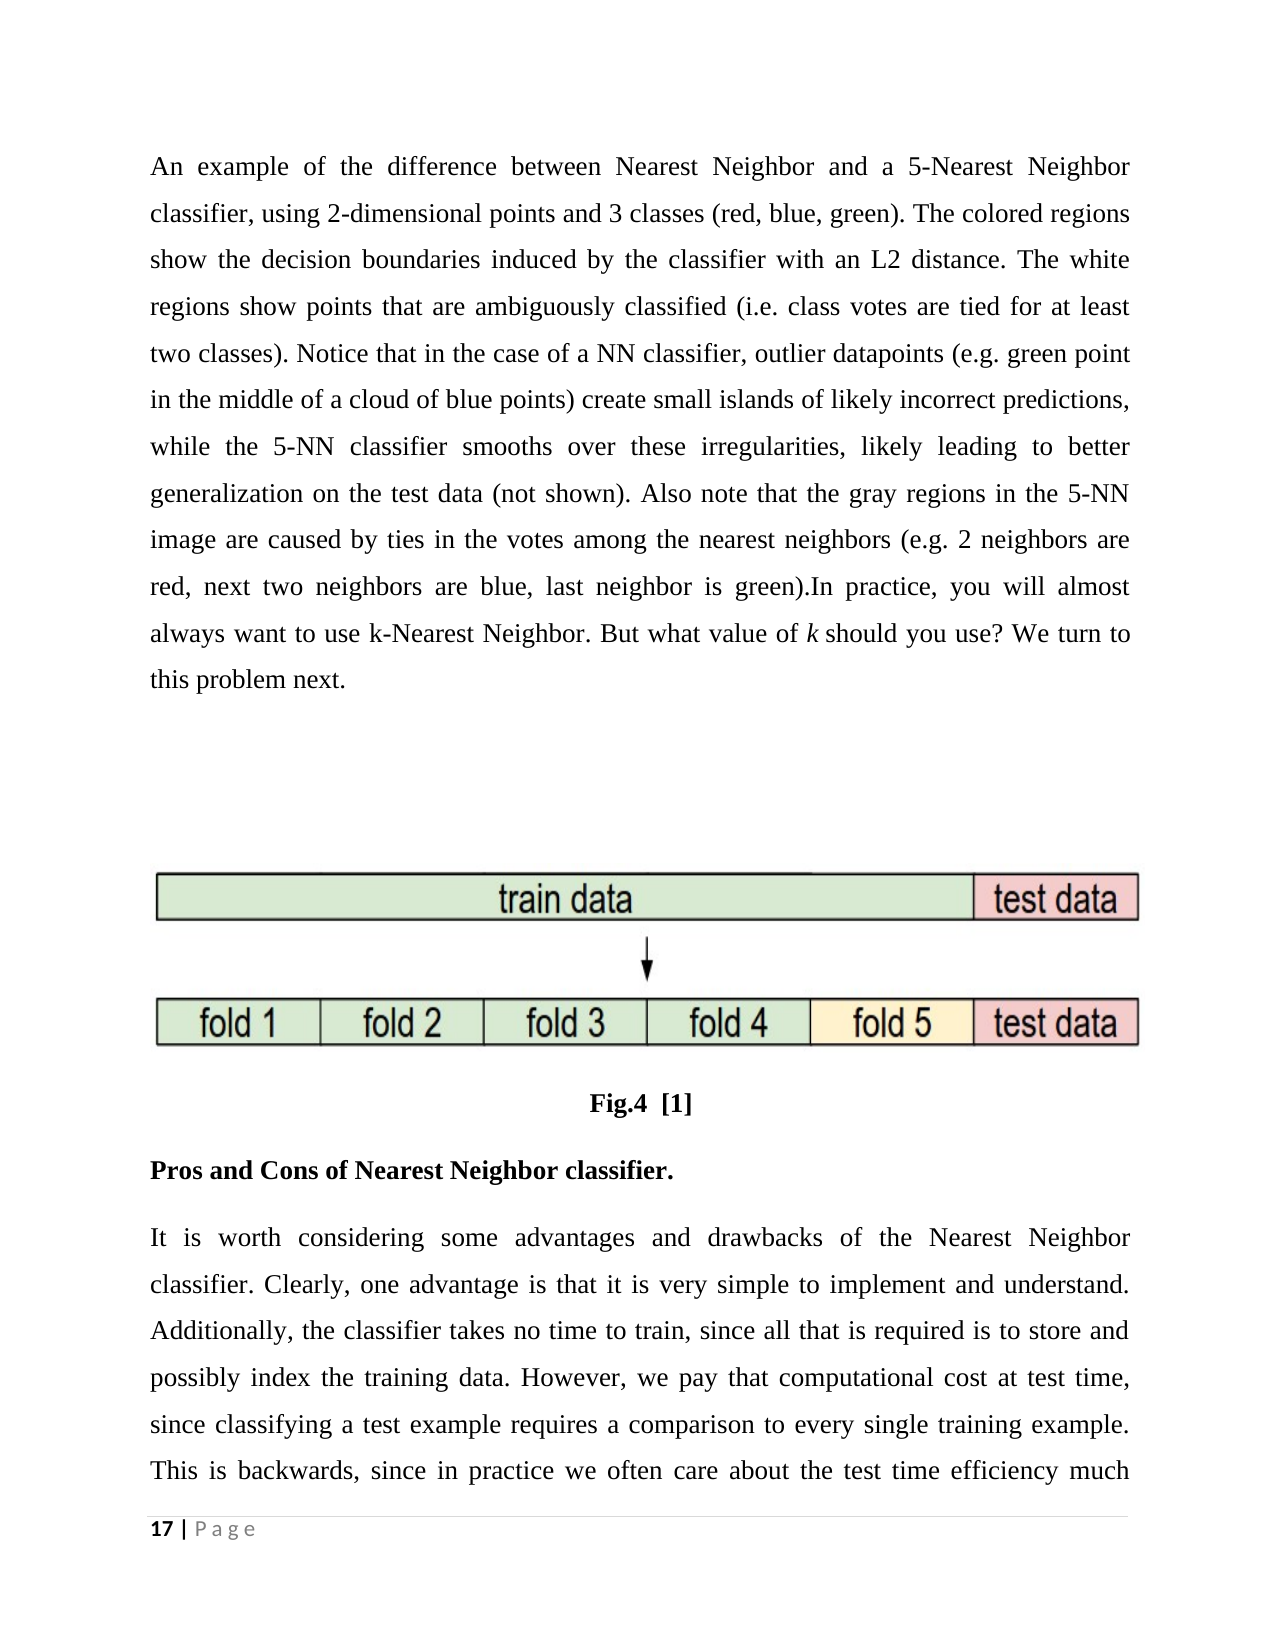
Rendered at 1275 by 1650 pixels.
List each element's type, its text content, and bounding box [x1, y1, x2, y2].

text An example of the difference between Nearest Neighbor and a 5-Nearest Neighbor classifier, using 2-dimensional points and 3 classes (red, blue, green). The colored regions show the decision boundaries induced by the classifier with an L2 distance. The white regions show points that are ambiguously classified (i.e. class votes are tied for at least two classes). Notice that in the case of a NN classifier, outlier datapoints (e.g. green point in the middle of a cloud of blue points) create small islands of likely incorrect predictions, while the 5-NN classifier smooths over these irregularities, likely leading to better generalization on the test data (not shown). Also note that the gray regions in the 5-NN image are caused by ties in the votes among the nearest neighbors (e.g. 2 neighbors are red, next two neighbors are blue, last neighbor is green).In practice, you will almost always want to use k-Nearest Neighbor. But what value of k should you use? We turn to this problem next. [150, 150, 1131, 694]
text Pros and Cons of Nearest Neighbor classifier. [150, 1154, 1131, 1185]
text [150, 1221, 1131, 1486]
picture [150, 863, 1146, 1053]
text Fig.4 [1] [150, 1087, 1131, 1118]
